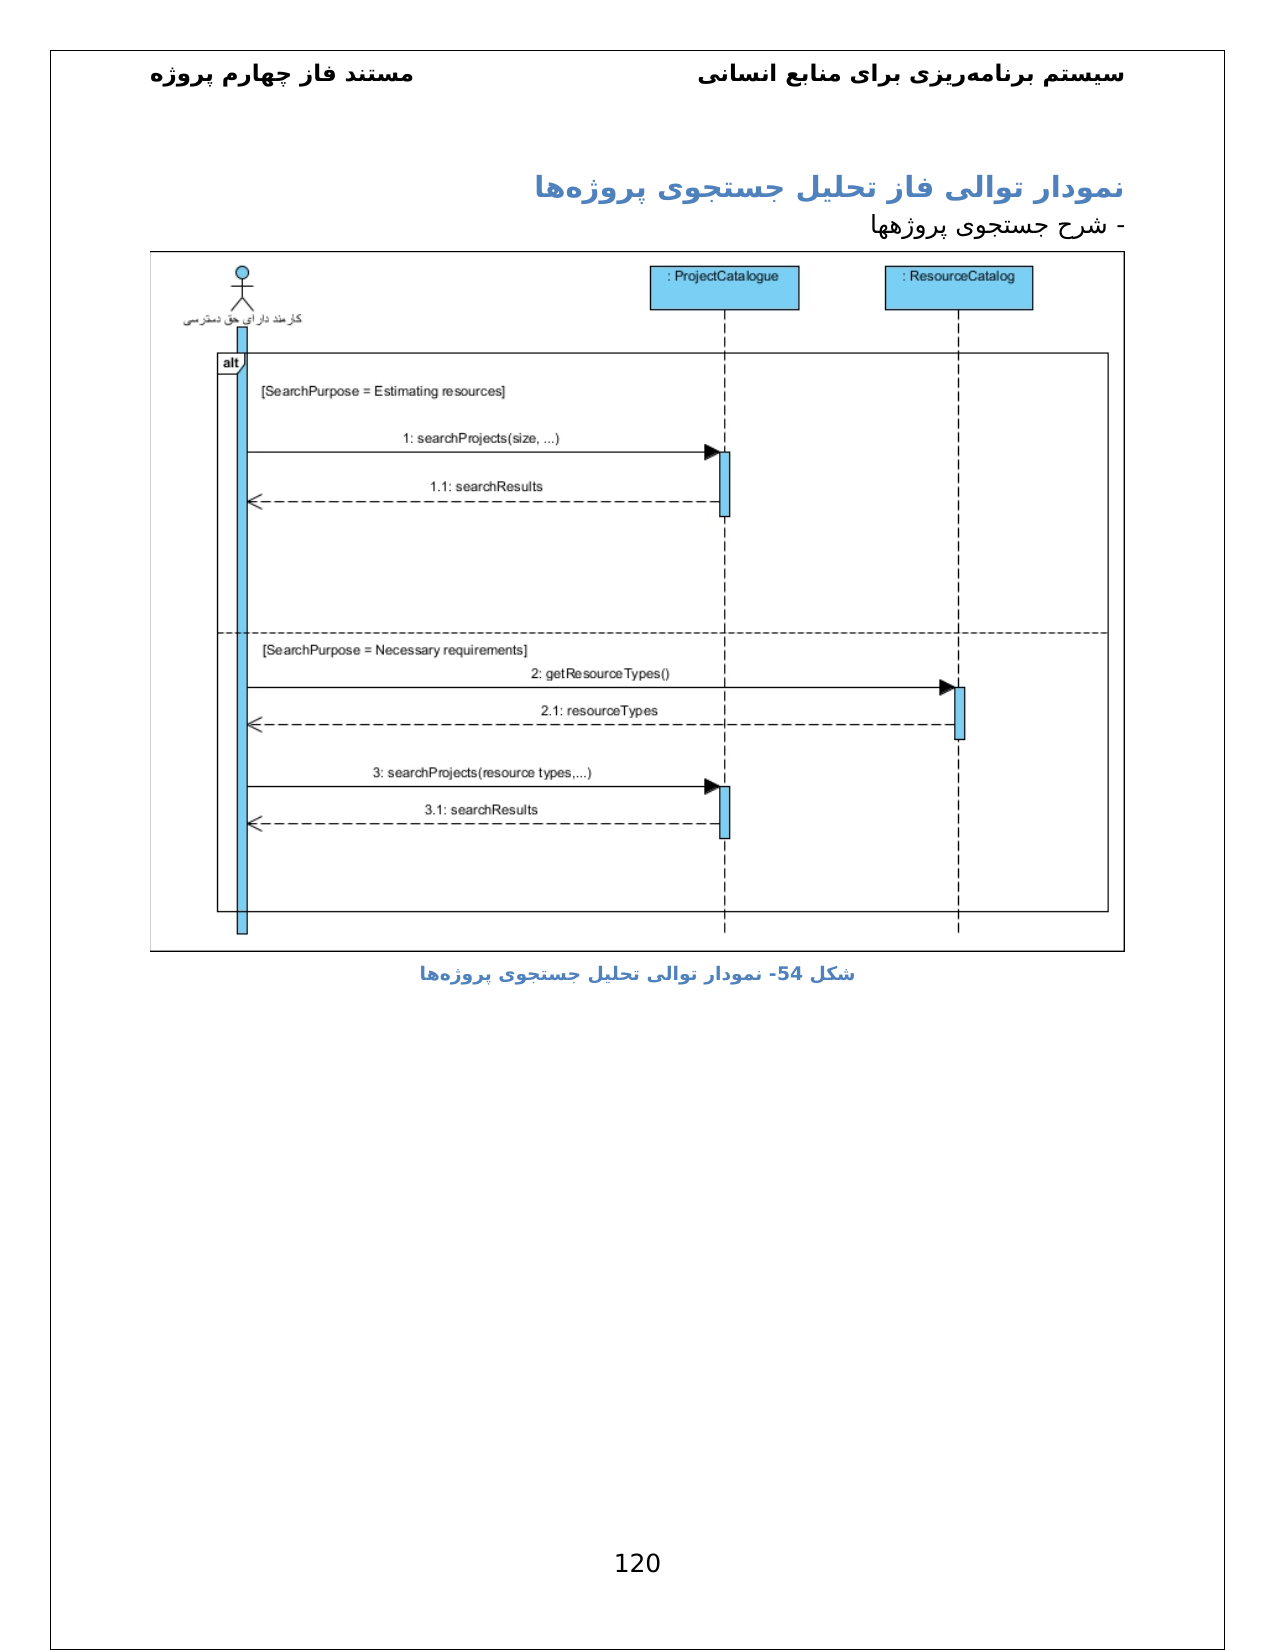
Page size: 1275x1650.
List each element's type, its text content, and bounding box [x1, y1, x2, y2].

text شکل 54- نمودار توالی تحلیل جستجوی پروژه‌ها [150, 963, 1125, 985]
subtitle نمودار توالی فاز تحلیل جستجوی پروژه‌ها [150, 171, 1125, 205]
text - شرح جستجوی پروژه‏ها [150, 210, 1125, 239]
picture [150, 251, 1125, 952]
